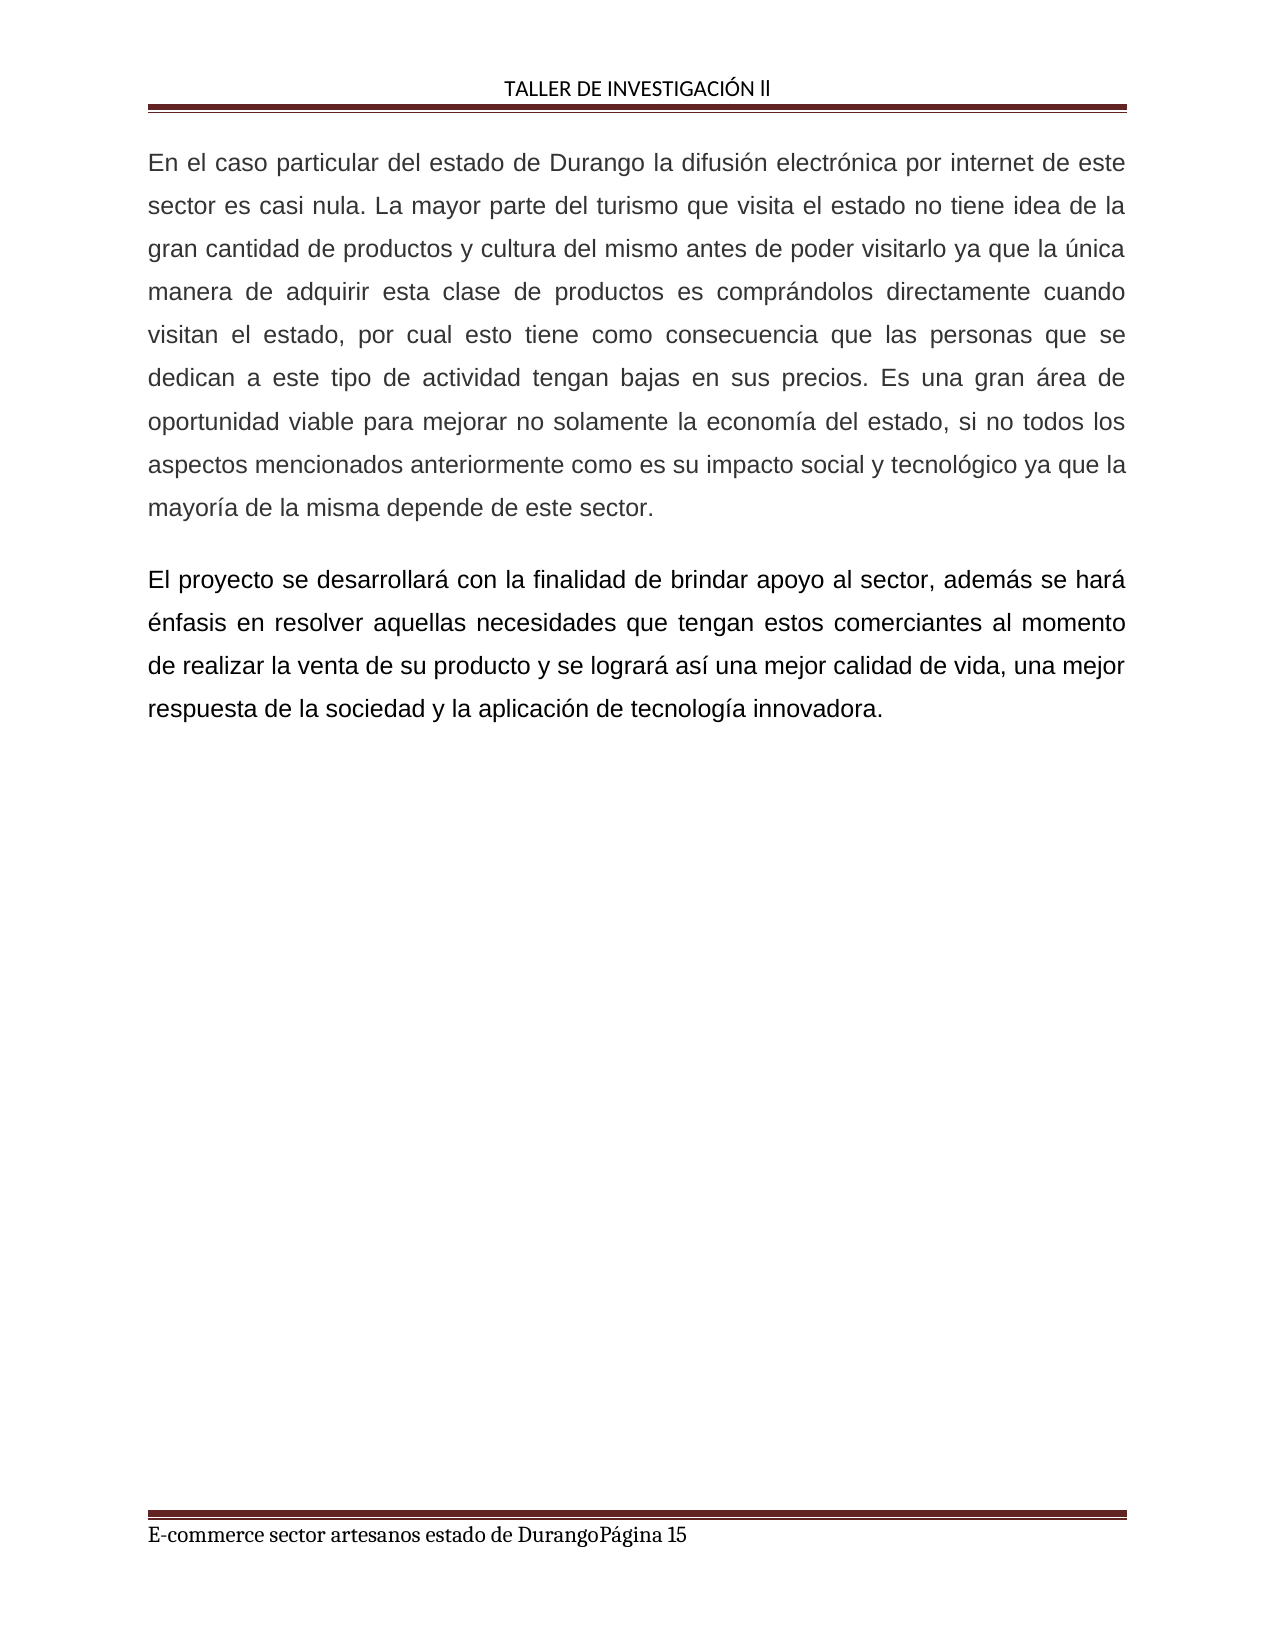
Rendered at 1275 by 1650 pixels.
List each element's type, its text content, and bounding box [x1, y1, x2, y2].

text El proyecto se desarrollará con la finalidad de brindar apoyo al sector, además se hará énfasis en resolver aquellas necesidades que tengan estos comerciantes al momento de realizar la venta de su producto y se logrará así una mejor calidad de vida, una mejor respuesta de la sociedad y la aplicación de tecnología innovadora. [148, 565, 1127, 723]
text En el caso particular del estado de Durango la difusión electrónica por internet de este sector es casi nula. La mayor parte del turismo que visita el estado no tiene idea de la gran cantidad de productos y cultura del mismo antes de poder visitarlo ya que la única manera de adquirir esta clase de productos es comprándolos directamente cuando visitan el estado, por cual esto tiene como consecuencia que las personas que se dedican a este tipo de actividad tengan bajas en sus precios. Es una gran área de oportunidad viable para mejorar no solamente la economía del estado, si no todos los aspectos mencionados anteriormente como es su impacto social y tecnológico ya que la mayoría de la misma depende de este sector. [148, 148, 1127, 521]
